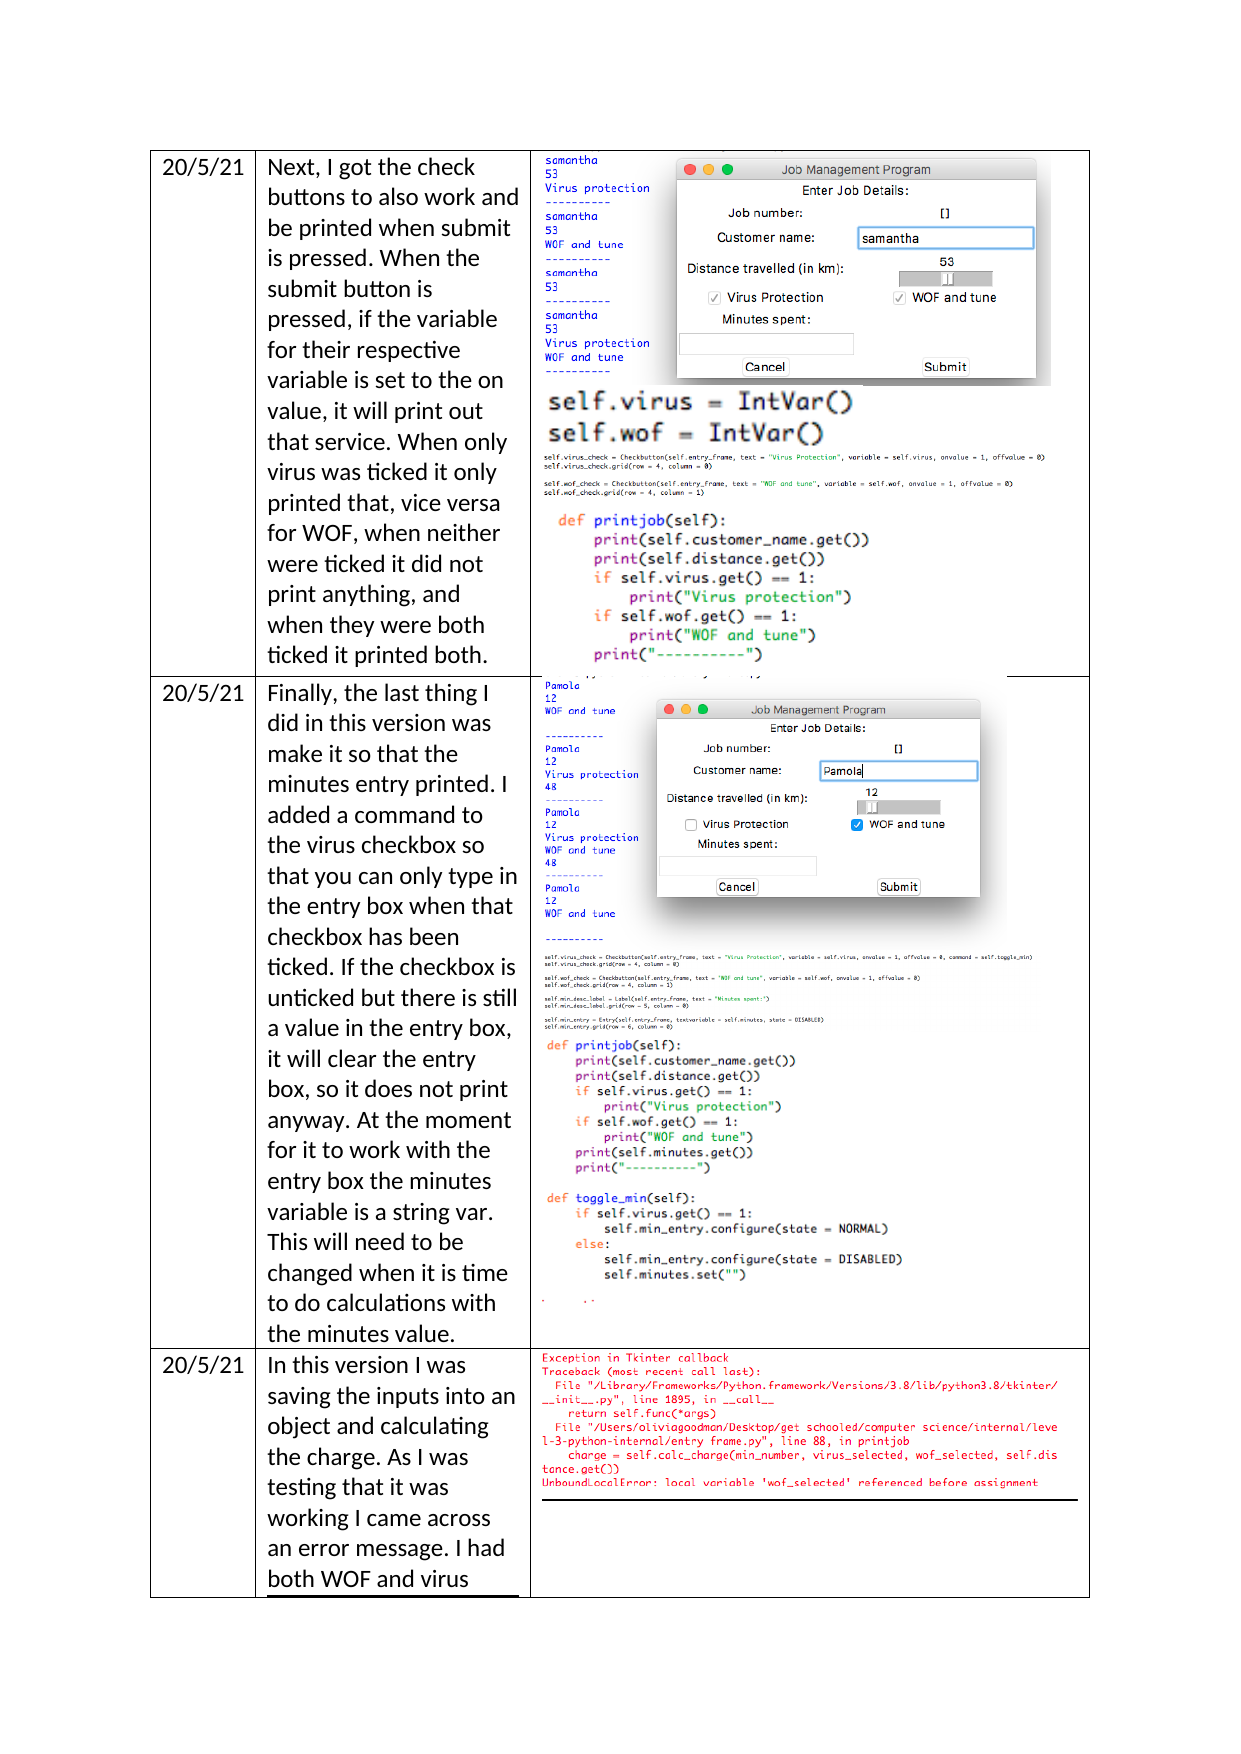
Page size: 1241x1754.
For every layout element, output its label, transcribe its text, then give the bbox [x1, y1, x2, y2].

picture [542, 151, 1051, 1303]
table_cell Finally, the last thing I did in this version was make it so that the minutes entry printed. I added a command to the virus checkbox so that you can only type in the entry box when that checkbox has been ticked. If the checkbox is unticked but there is still a value in the entry box, it will clear the entry box, so it does not print anyway. At the moment for it to work with the entry box the minutes variable is a string var. This will need to be changed when it is time to do calculations with the minutes value. [256, 677, 530, 1348]
table_cell 20/5/21 [151, 1349, 255, 1597]
table_cell 20/5/21 [151, 151, 255, 676]
table_cell Next, I got the check buttons to also work and be printed when submit is pressed. When the submit button is pressed, if the variable for their respective variable is set to the on value, it will print out that service. When only virus was ticked it only printed that, vice versa for WOF, when neither were ticked it did not print anything, and when they were both ticked it printed both. [256, 151, 530, 676]
table_cell [531, 151, 542, 676]
table_cell 20/5/21 [151, 677, 255, 1348]
table_cell [531, 677, 1089, 1348]
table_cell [256, 1349, 530, 1597]
table_cell [863, 151, 1089, 676]
picture [542, 1349, 1062, 1498]
table_cell [531, 1349, 1089, 1597]
